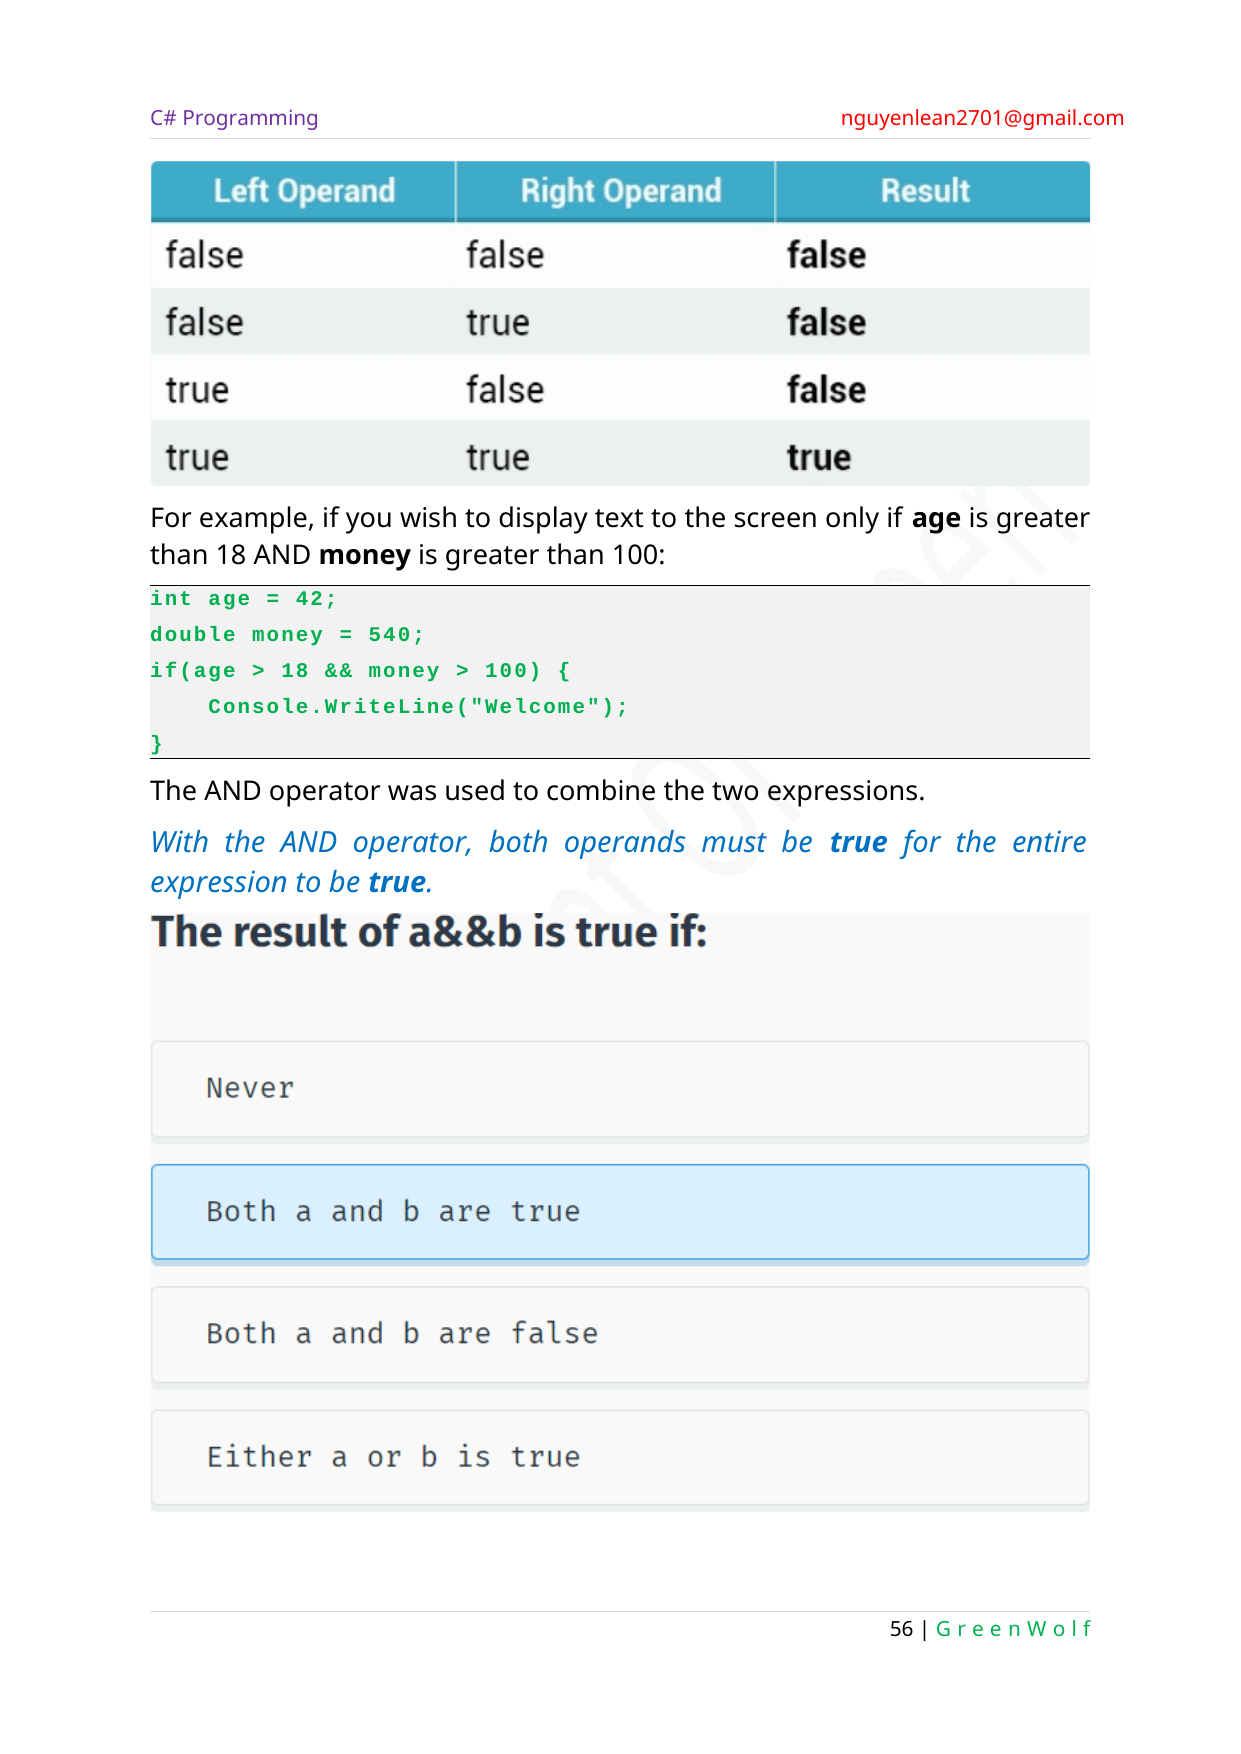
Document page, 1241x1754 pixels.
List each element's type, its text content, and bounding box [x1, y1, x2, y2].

text Console.WriteLine("Welcome"); [150, 693, 1090, 720]
text With the AND operator, both operands must be true for the entire expression to be true. [150, 821, 1090, 901]
text For example, if you wish to display text to the screen only if age is greater than 18 AND money is greater than 100: [150, 498, 1090, 572]
picture [150, 160, 1091, 486]
text int age = 42; [150, 586, 1090, 612]
text } [150, 729, 1090, 758]
picture [150, 913, 1091, 1512]
text double money = 540; [150, 621, 1090, 648]
text The AND operator was used to combine the two expressions. [150, 772, 1090, 809]
text if(age > 18 && money > 100) { [150, 657, 1090, 684]
